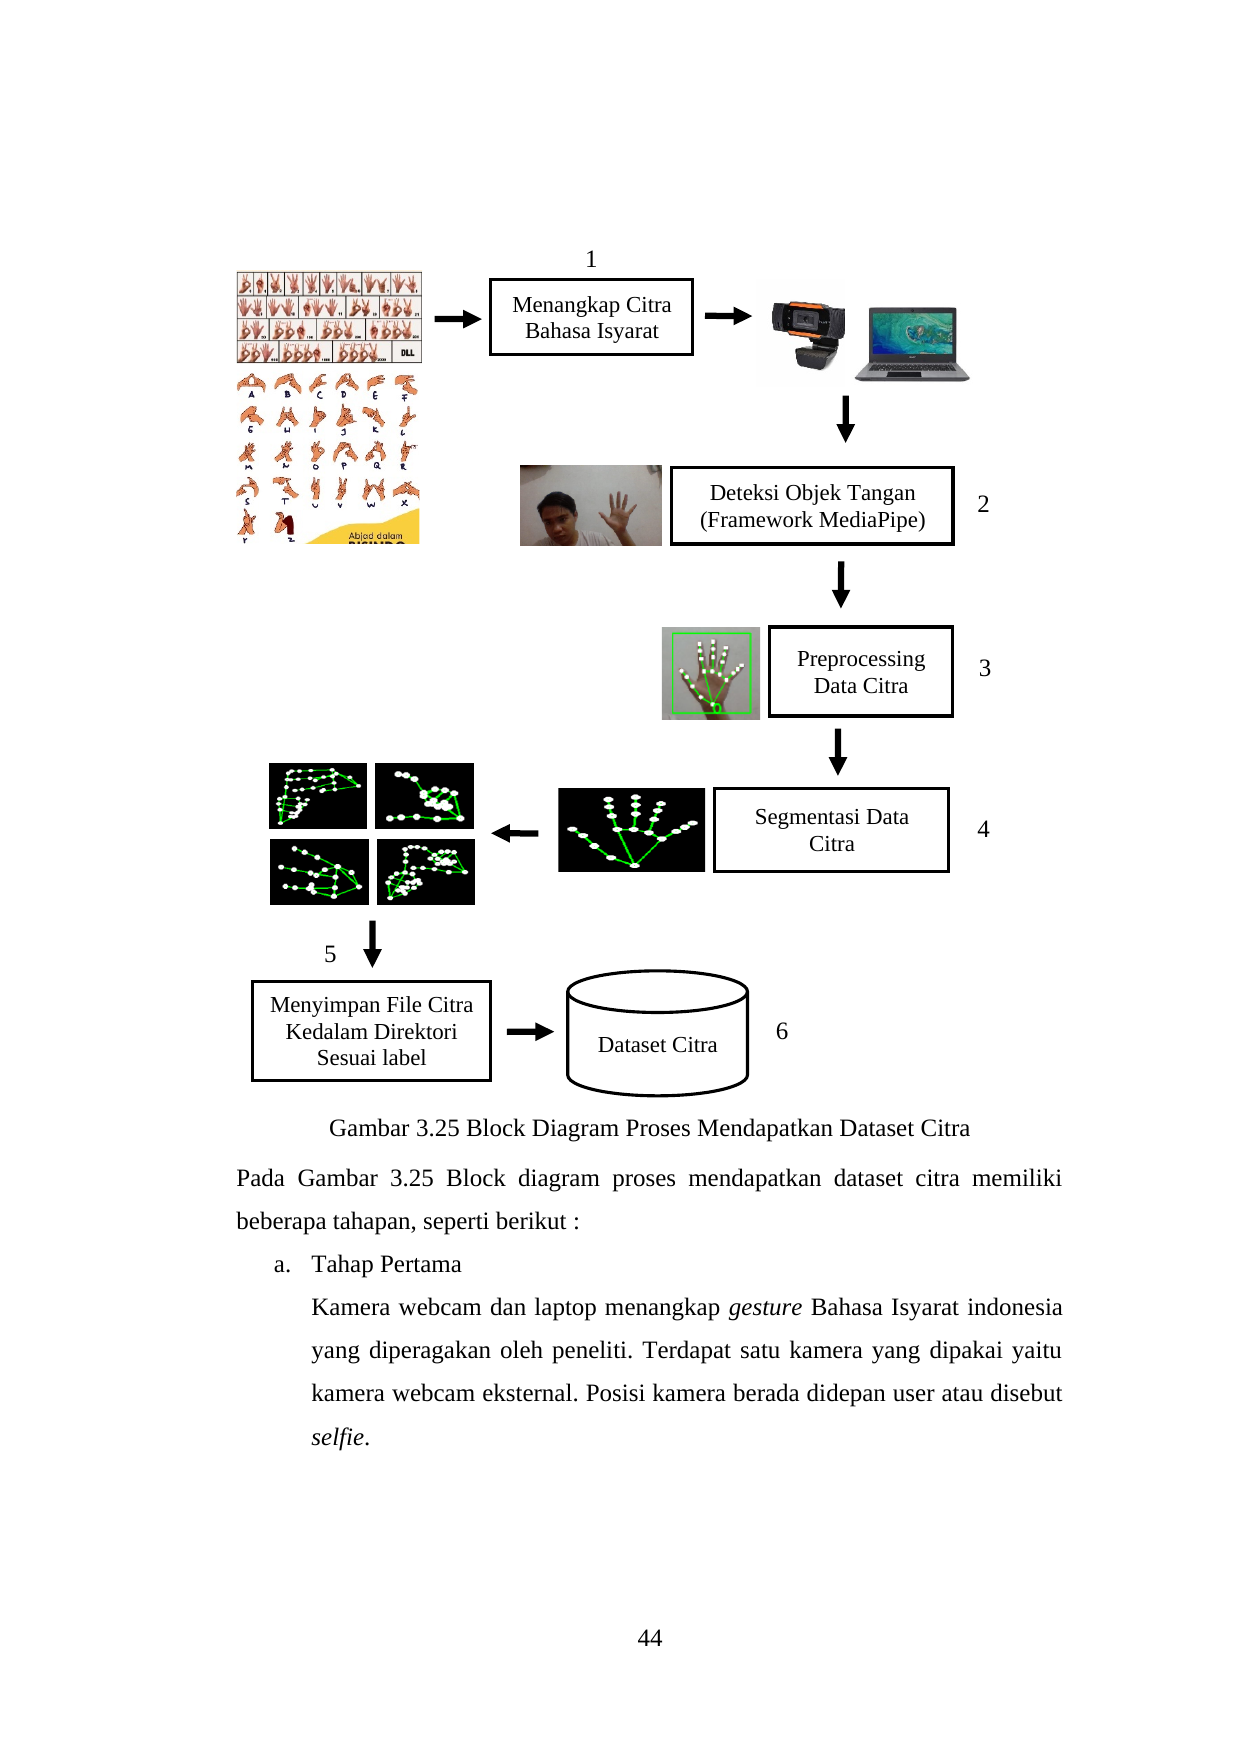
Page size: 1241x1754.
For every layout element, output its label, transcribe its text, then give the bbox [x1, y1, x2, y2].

picture [377, 839, 475, 905]
picture [236, 370, 420, 544]
picture [236, 270, 423, 364]
picture [269, 763, 367, 829]
list Tahap Pertama [274, 1249, 1063, 1278]
picture [558, 788, 705, 872]
picture [520, 465, 662, 546]
picture [270, 839, 369, 905]
picture [661, 627, 761, 720]
picture [756, 275, 981, 410]
picture [375, 763, 474, 829]
list Kamera webcam dan laptop menangkap gesture Bahasa Isyarat indonesia yang diperagakan oleh peneliti. Terdapat satu kamera yang dipakai yaitu kamera webcam eksternal. Posisi kamera berada didepan user atau disebut selfie. [311, 1292, 1063, 1450]
